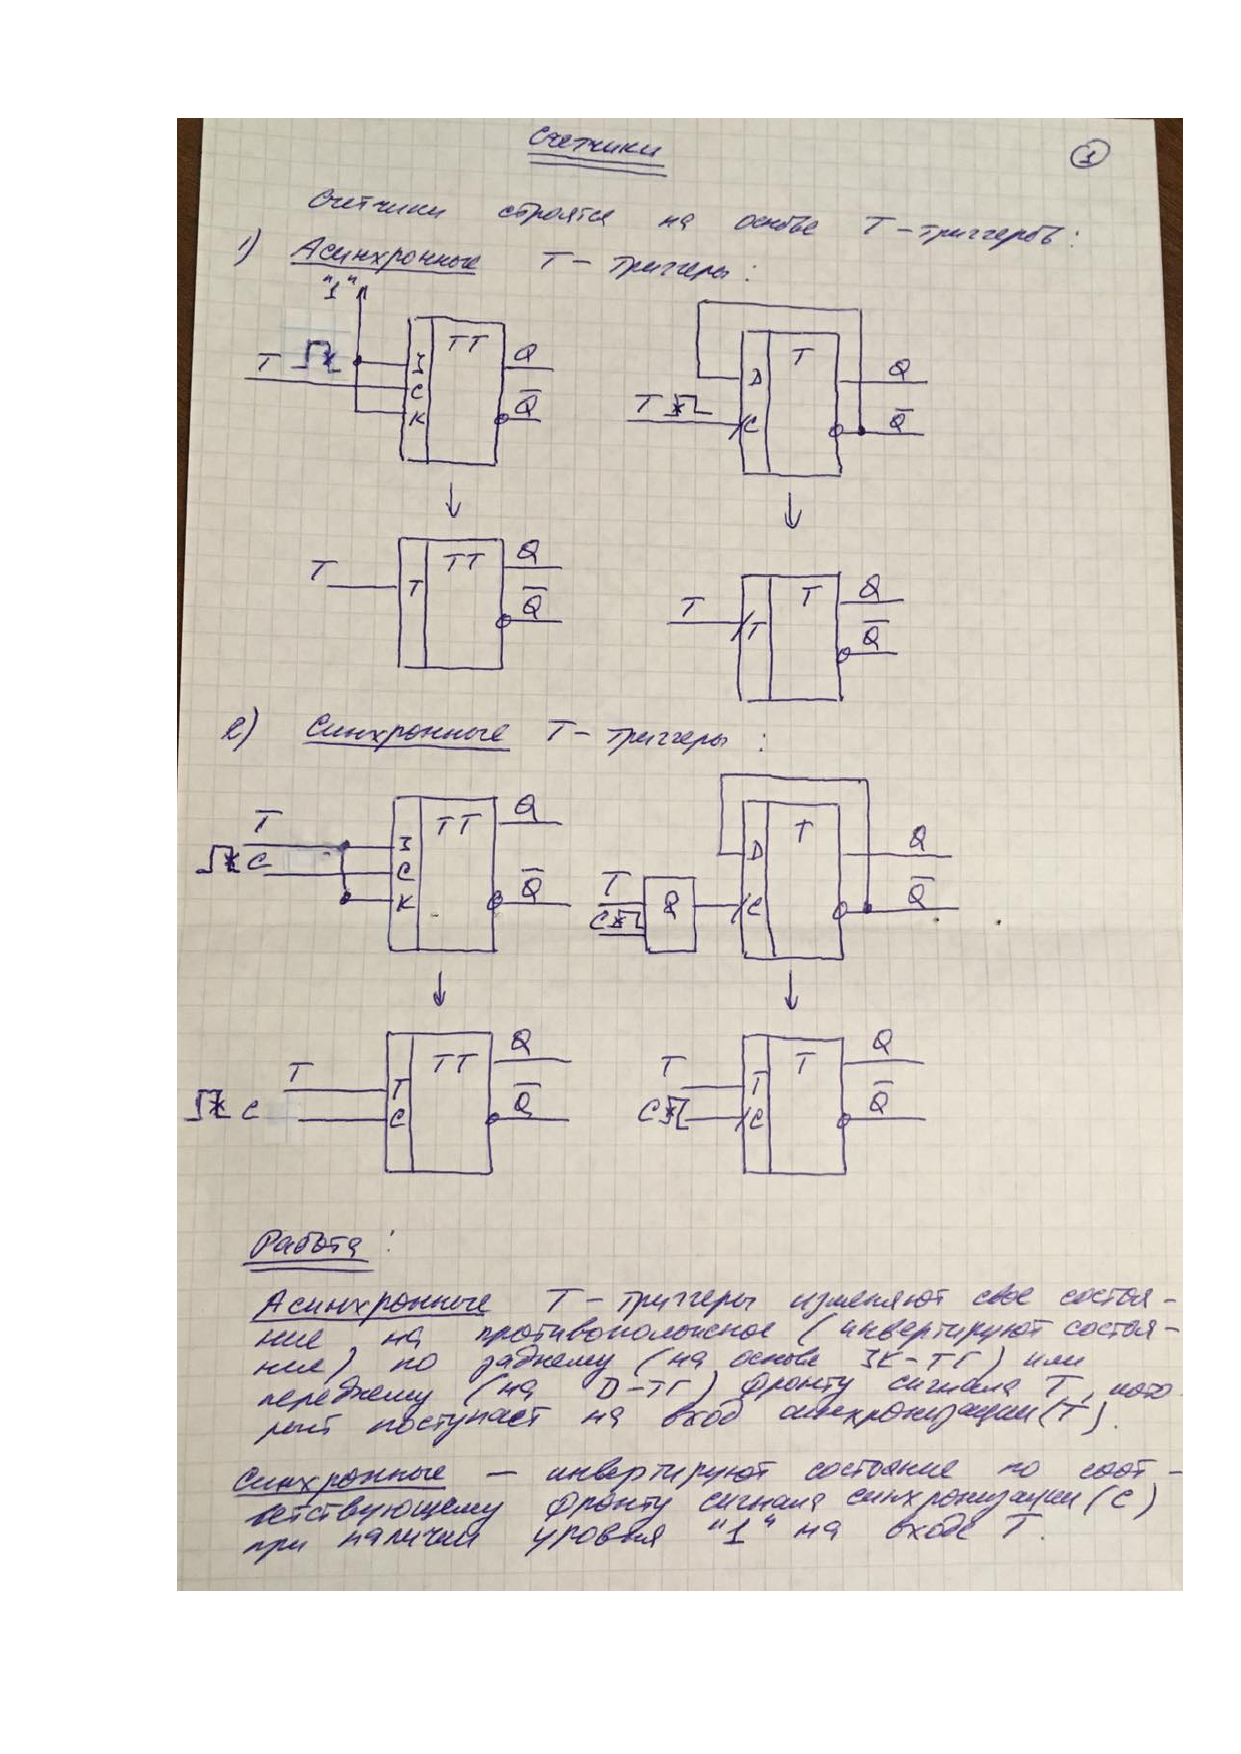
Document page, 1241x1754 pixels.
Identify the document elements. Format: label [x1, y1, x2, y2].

picture [177, 118, 1183, 1591]
